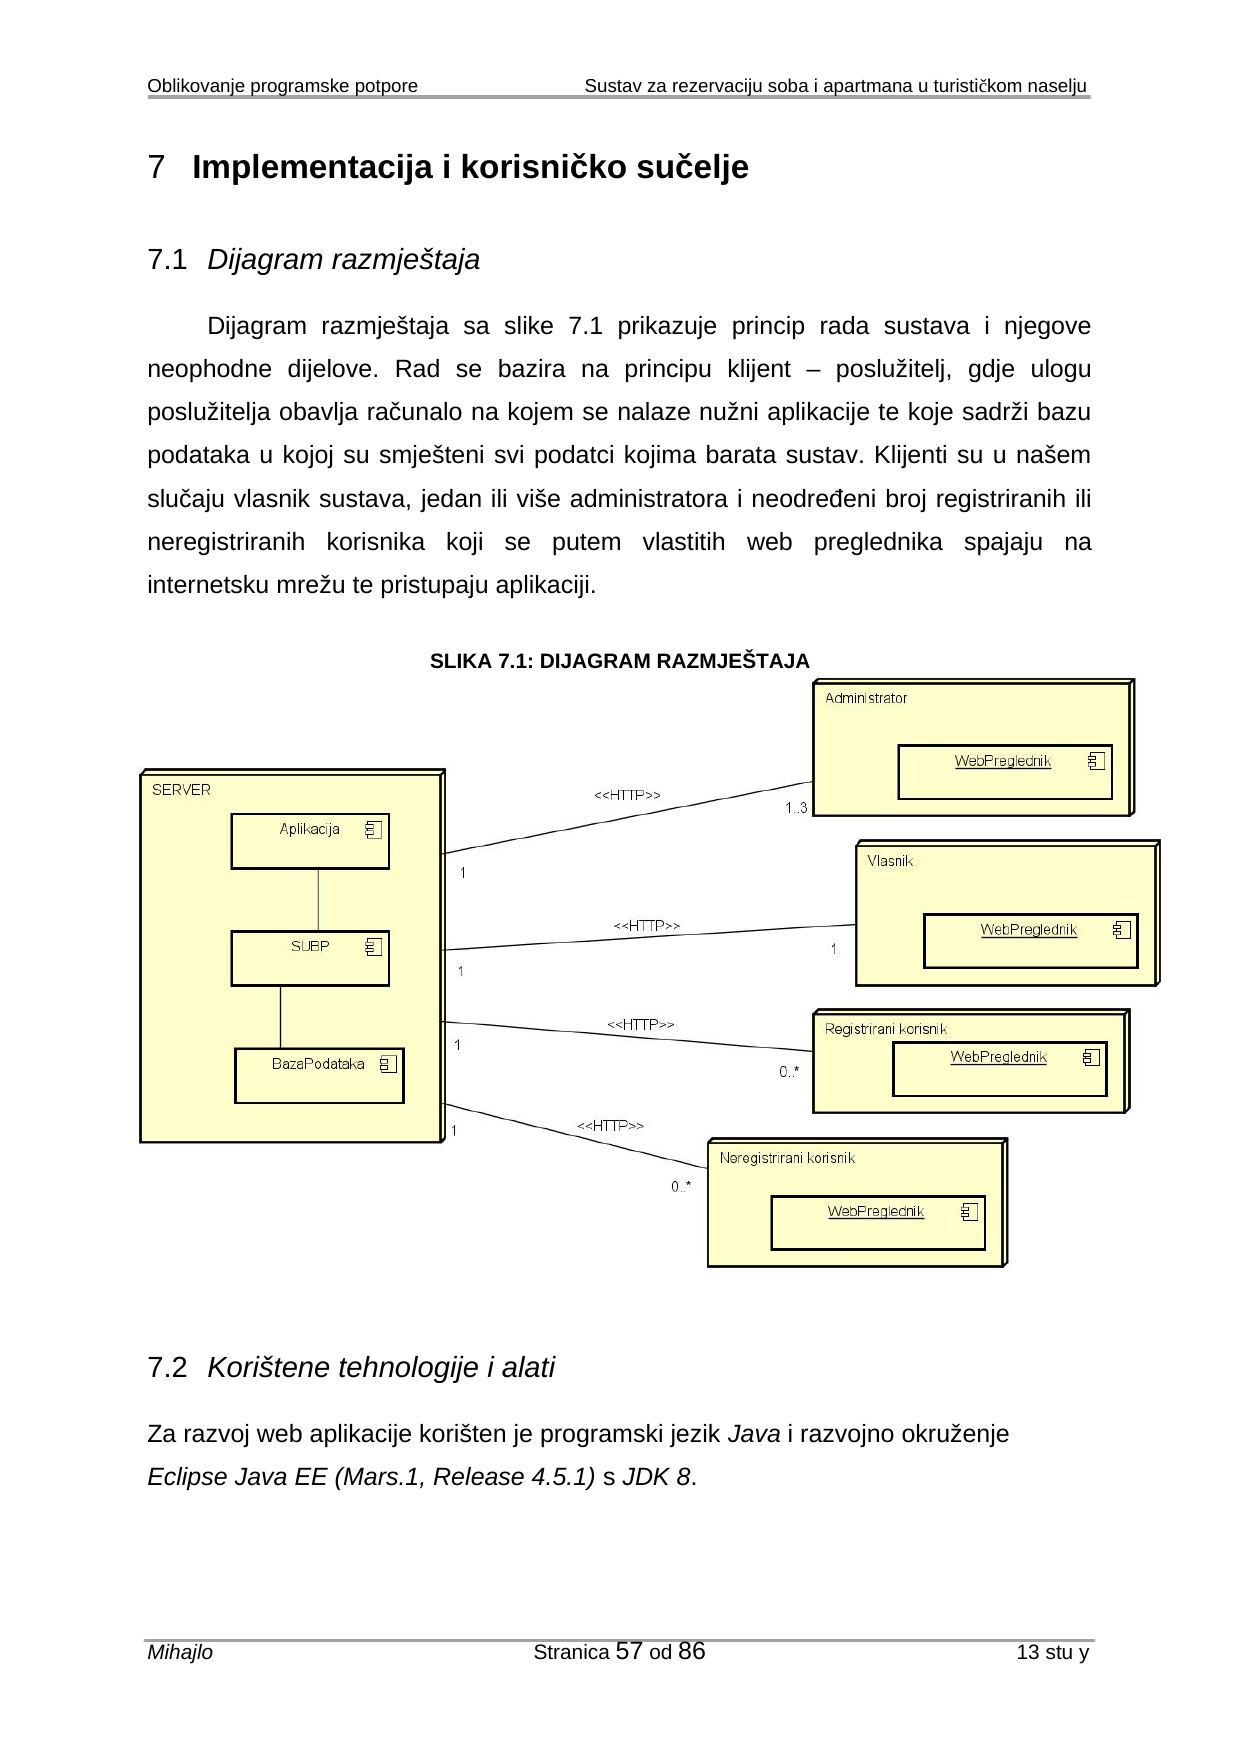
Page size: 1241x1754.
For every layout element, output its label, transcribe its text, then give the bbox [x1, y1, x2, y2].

subtitle Dijagram razmještaja [147, 242, 1093, 276]
text Za razvoj web aplikacije korišten je programski jezik Java i razvojno okruženje Eclipse Java EE (Mars.1, Release 4.5.1) s JDK 8. [147, 1419, 1093, 1491]
picture [124, 675, 1177, 1284]
subtitle Korištene tehnologije i alati [147, 1284, 1093, 1384]
subtitle Implementacija i korisničko sučelje [147, 147, 1093, 185]
text SLIKA 7.1: DIJAGRAM RAZMJEŠTAJA [147, 649, 1093, 673]
picture [147, 95, 1092, 99]
text Dijagram razmještaja sa slike 7.1 prikazuje princip rada sustava i njegove neophodne dijelove. Rad se bazira na principu klijent – poslužitelj, gdje ulogu poslužitelja obavlja računalo na kojem se nalaze nužni aplikacije te koje sadrži bazu podataka u kojoj su smješteni svi podatci kojima barata sustav. Klijenti su u našem slučaju vlasnik sustava, jedan ili više administratora i neodređeni broj registriranih ili neregistriranih korisnika koji se putem vlastitih web preglednika spajaju na internetsku mrežu te pristupaju aplikaciji. [147, 311, 1093, 599]
